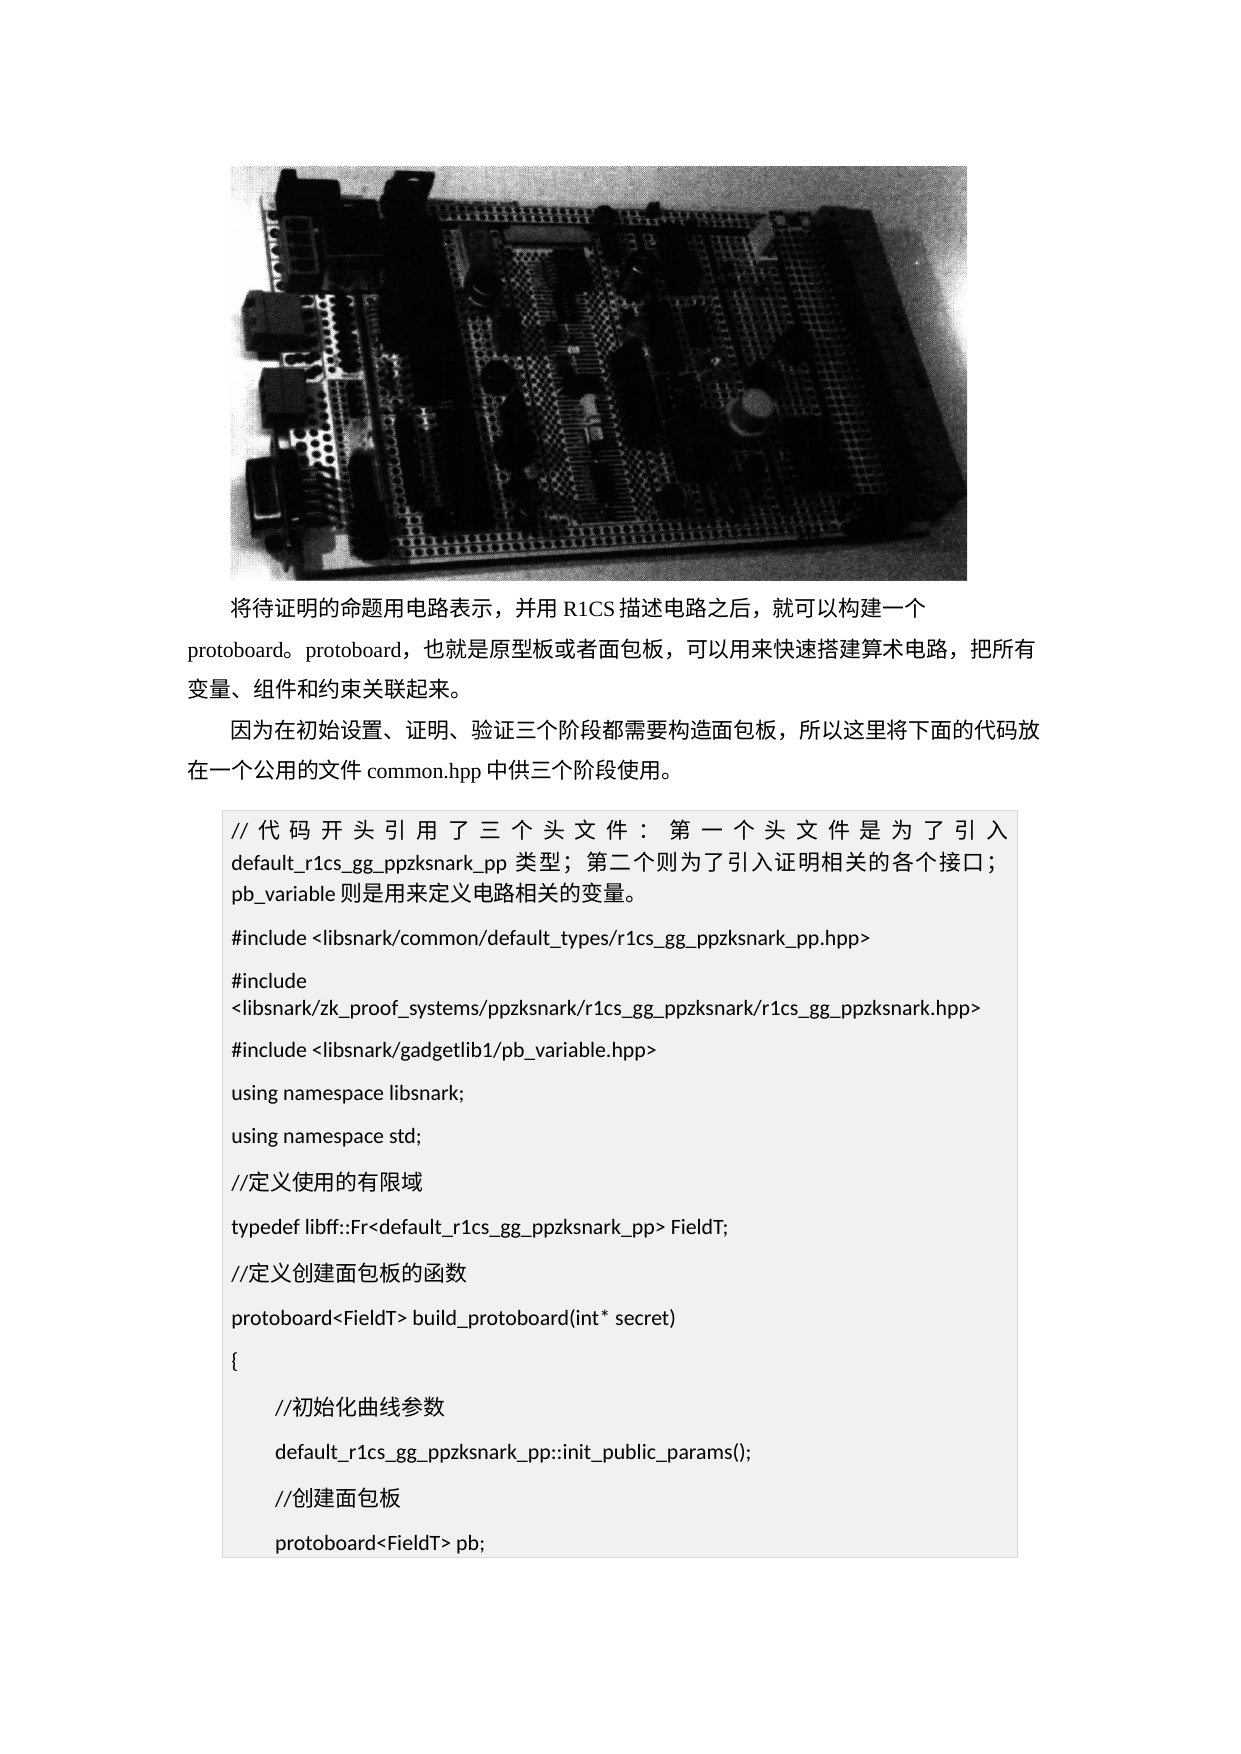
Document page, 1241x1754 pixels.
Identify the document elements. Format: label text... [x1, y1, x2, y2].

text 因为在初始设置、证明、验证三个阶段都需要构造面包板，所以这里将下面的代码放在一个公用的文件common.hpp中供三个阶段使用。 [187, 712, 1053, 786]
text //定义使用的有限域 [223, 1162, 1017, 1197]
text default_r1cs_gg_ppzksnark_pp::init_public_params(); [223, 1435, 1017, 1464]
text 将待证明的命题用电路表示，并用R1CS描述电路之后，就可以构建一个protoboard。protoboard，也就是原型板或者面包板，可以用来快速搭建算术电路，把所有变量、组件和约束关联起来。 [187, 591, 1053, 704]
text typedef libff::Fr<default_r1cs_gg_ppzksnark_pp> FieldT; [223, 1210, 1017, 1240]
text #include <libsnark/zk_proof_systems/ppzksnark/r1cs_gg_ppzksnark/r1cs_gg_ppzksnark.hpp> [223, 964, 1017, 1020]
text protoboard<FieldT> pb; [223, 1526, 1017, 1557]
text { [223, 1344, 1017, 1374]
text #include <libsnark/common/default_types/r1cs_gg_ppzksnark_pp.hpp> [223, 921, 1017, 951]
text //初始化曲线参数 [223, 1387, 1017, 1422]
text //定义创建面包板的函数 [223, 1253, 1017, 1288]
text #include <libsnark/gadgetlib1/pb_variable.hpp> [223, 1033, 1017, 1063]
text using namespace libsnark; [223, 1076, 1017, 1106]
text protoboard<FieldT> build_protoboard(int* secret) [223, 1301, 1017, 1331]
text //创建面包板 [223, 1478, 1017, 1512]
text using namespace std; [223, 1119, 1017, 1149]
text //代码开头引用了三个头文件：第一个头文件是为了引入 default_r1cs_gg_ppzksnark_pp 类型；第二个则为了引入证明相关的各个接口；pb_variable 则是用来定义电路相关的变量。 [223, 811, 1017, 908]
